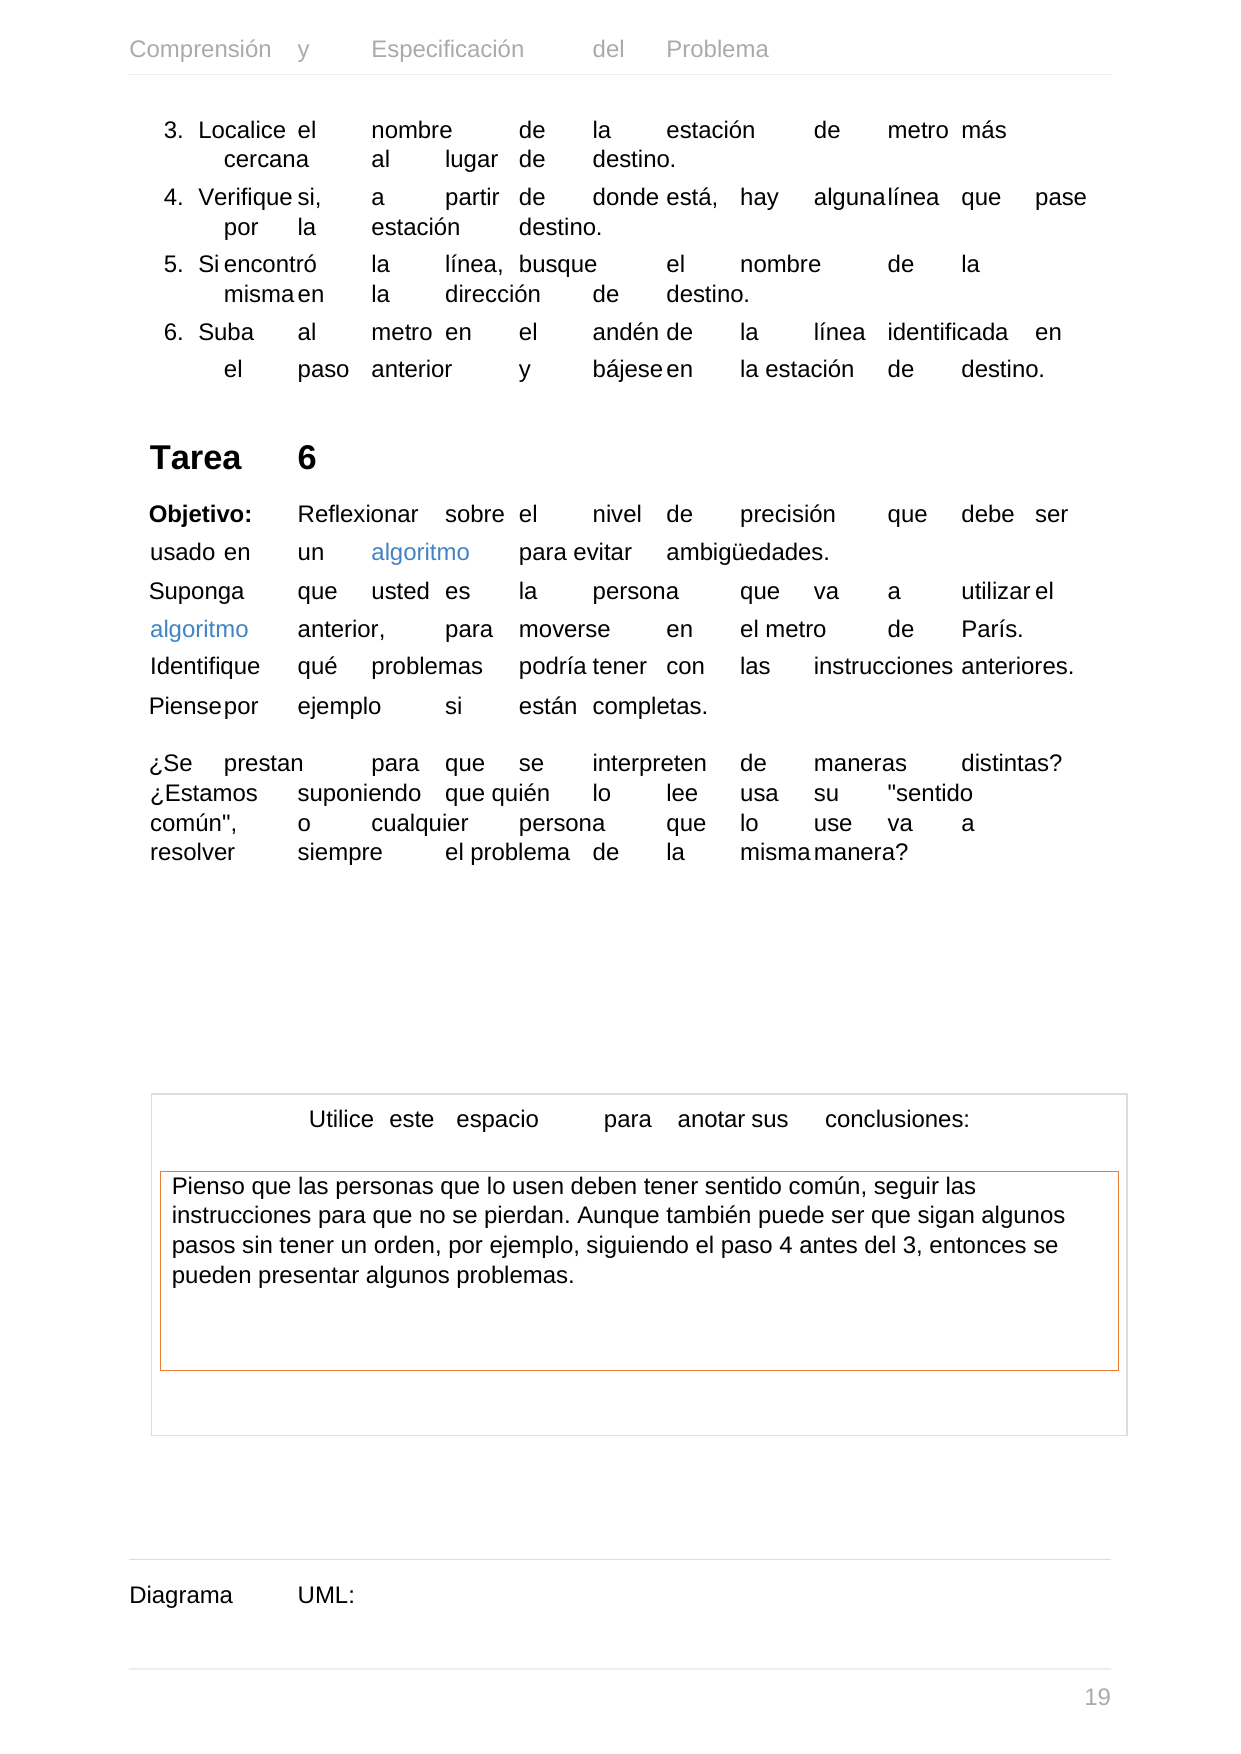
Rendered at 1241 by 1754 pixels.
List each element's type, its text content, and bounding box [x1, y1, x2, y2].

list Verifique si, a partir de donde está, hay alguna línea que pase por la estación destino. [163, 183, 1089, 240]
list Si encontró la línea, busque el nombre de la misma en la dirección de destino. [163, 250, 1089, 307]
text ¿Se prestan para que se interpreten de maneras distintas? ¿Estamos suponiendo que quién lo lee usa su "sentido común", o cualquier persona que lo use va a resolver siempre el problema de la misma manera? [148, 749, 1089, 866]
text Objetivo: Reflexionar sobre el nivel de precisión que debe ser usado en un algoritmo para evitar ambigüedades. [148, 500, 1089, 565]
list Suba al metro en el andén de la línea identificada en el paso anterior y bájese en la estación de destino. [163, 317, 1089, 382]
text Suponga que usted es la persona que va a utilizar el algoritmo anterior, para moverse en el metro de París. Identifique qué problemas podría tener con las instrucciones anteriores. [148, 577, 1089, 680]
table_header Utilice este espacio para anotar sus conclusiones: [152, 1095, 1126, 1434]
text Piense por ejemplo si están completas. [148, 692, 1089, 719]
list Localice el nombre de la estación de metro más cercana al lugar de destino. [163, 116, 1089, 173]
subtitle Tarea 6 [149, 437, 1090, 477]
